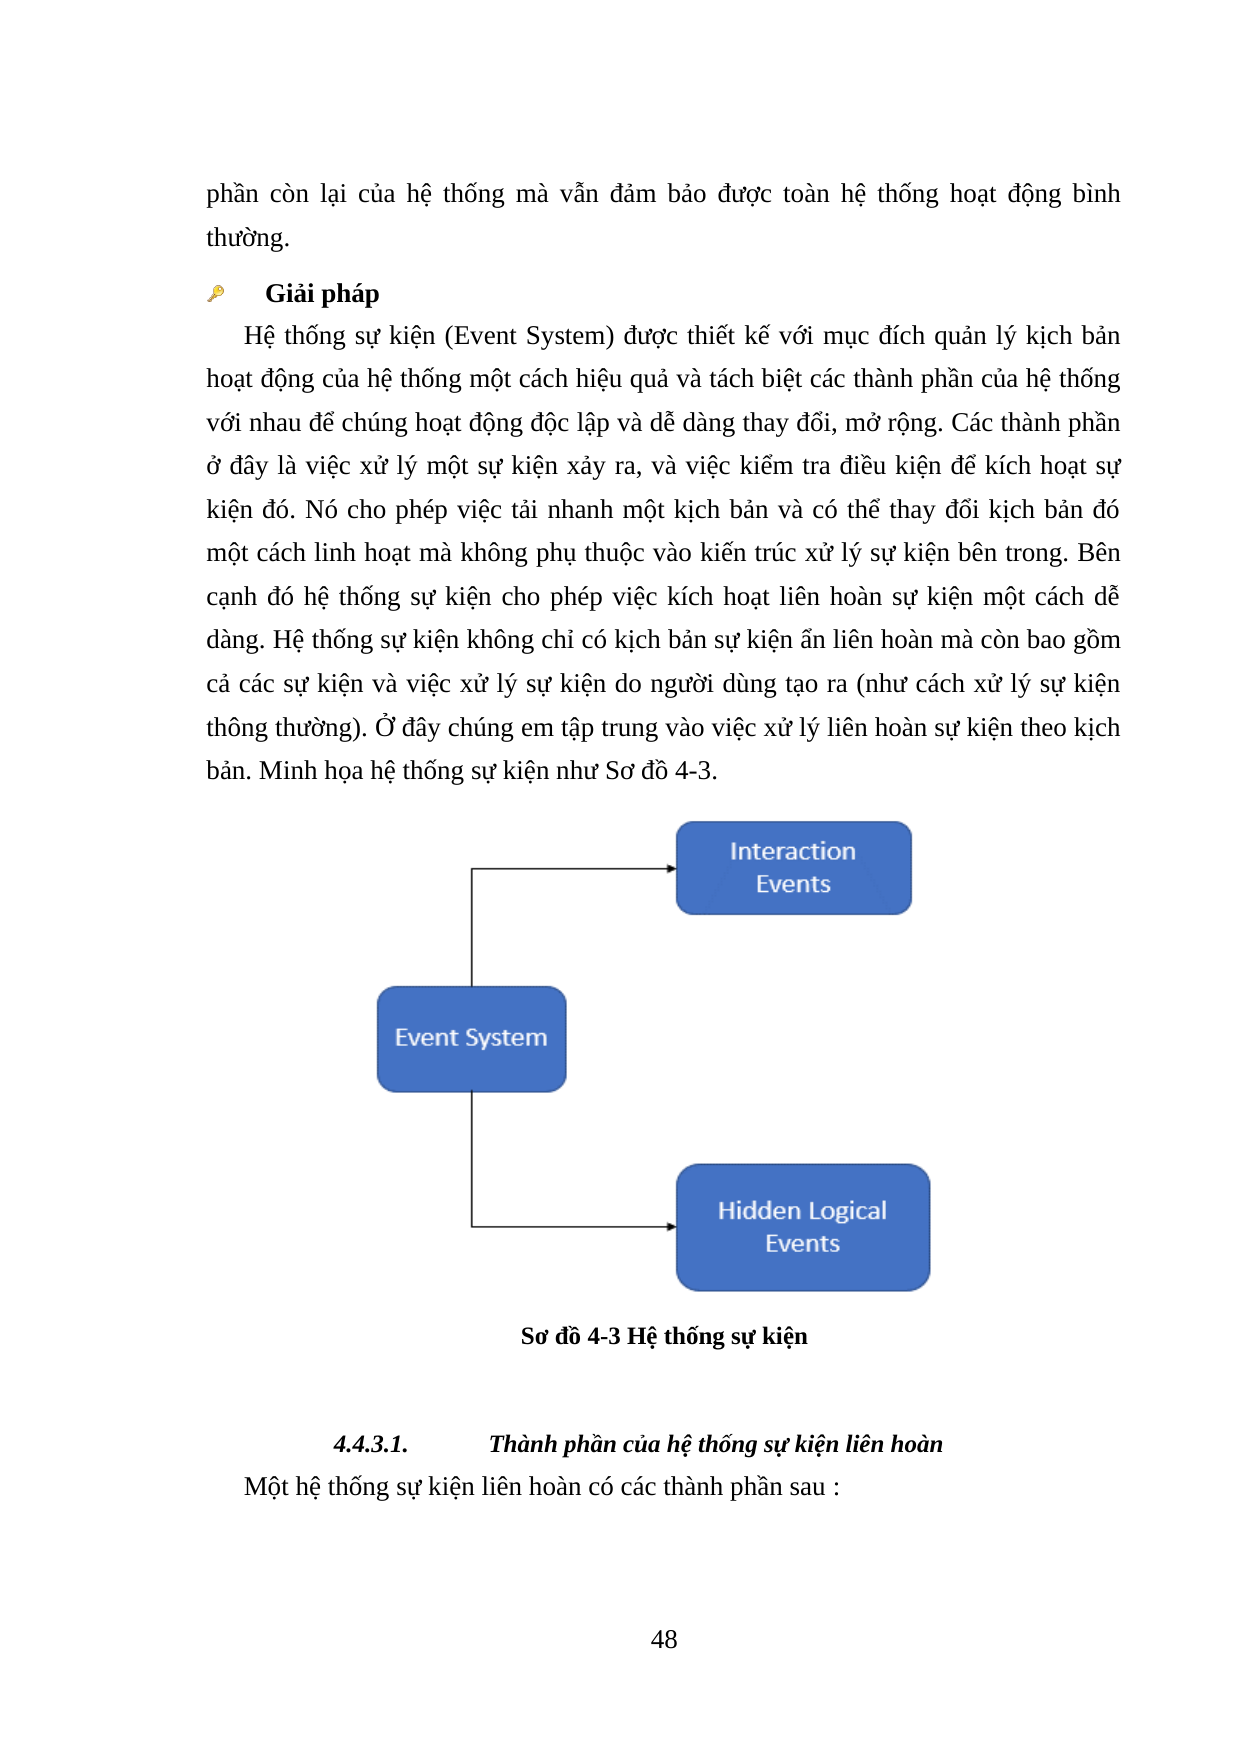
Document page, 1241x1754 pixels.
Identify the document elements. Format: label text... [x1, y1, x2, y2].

picture [368, 810, 960, 1296]
subtitle Thành phần của hệ thống sự kiện liên hoàn [296, 1429, 1122, 1458]
picture [207, 285, 224, 302]
text Một hệ thống sự kiện liên hoàn có các thành phần sau : [206, 1470, 1122, 1501]
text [206, 177, 1122, 252]
text Giải pháp [206, 277, 1122, 308]
